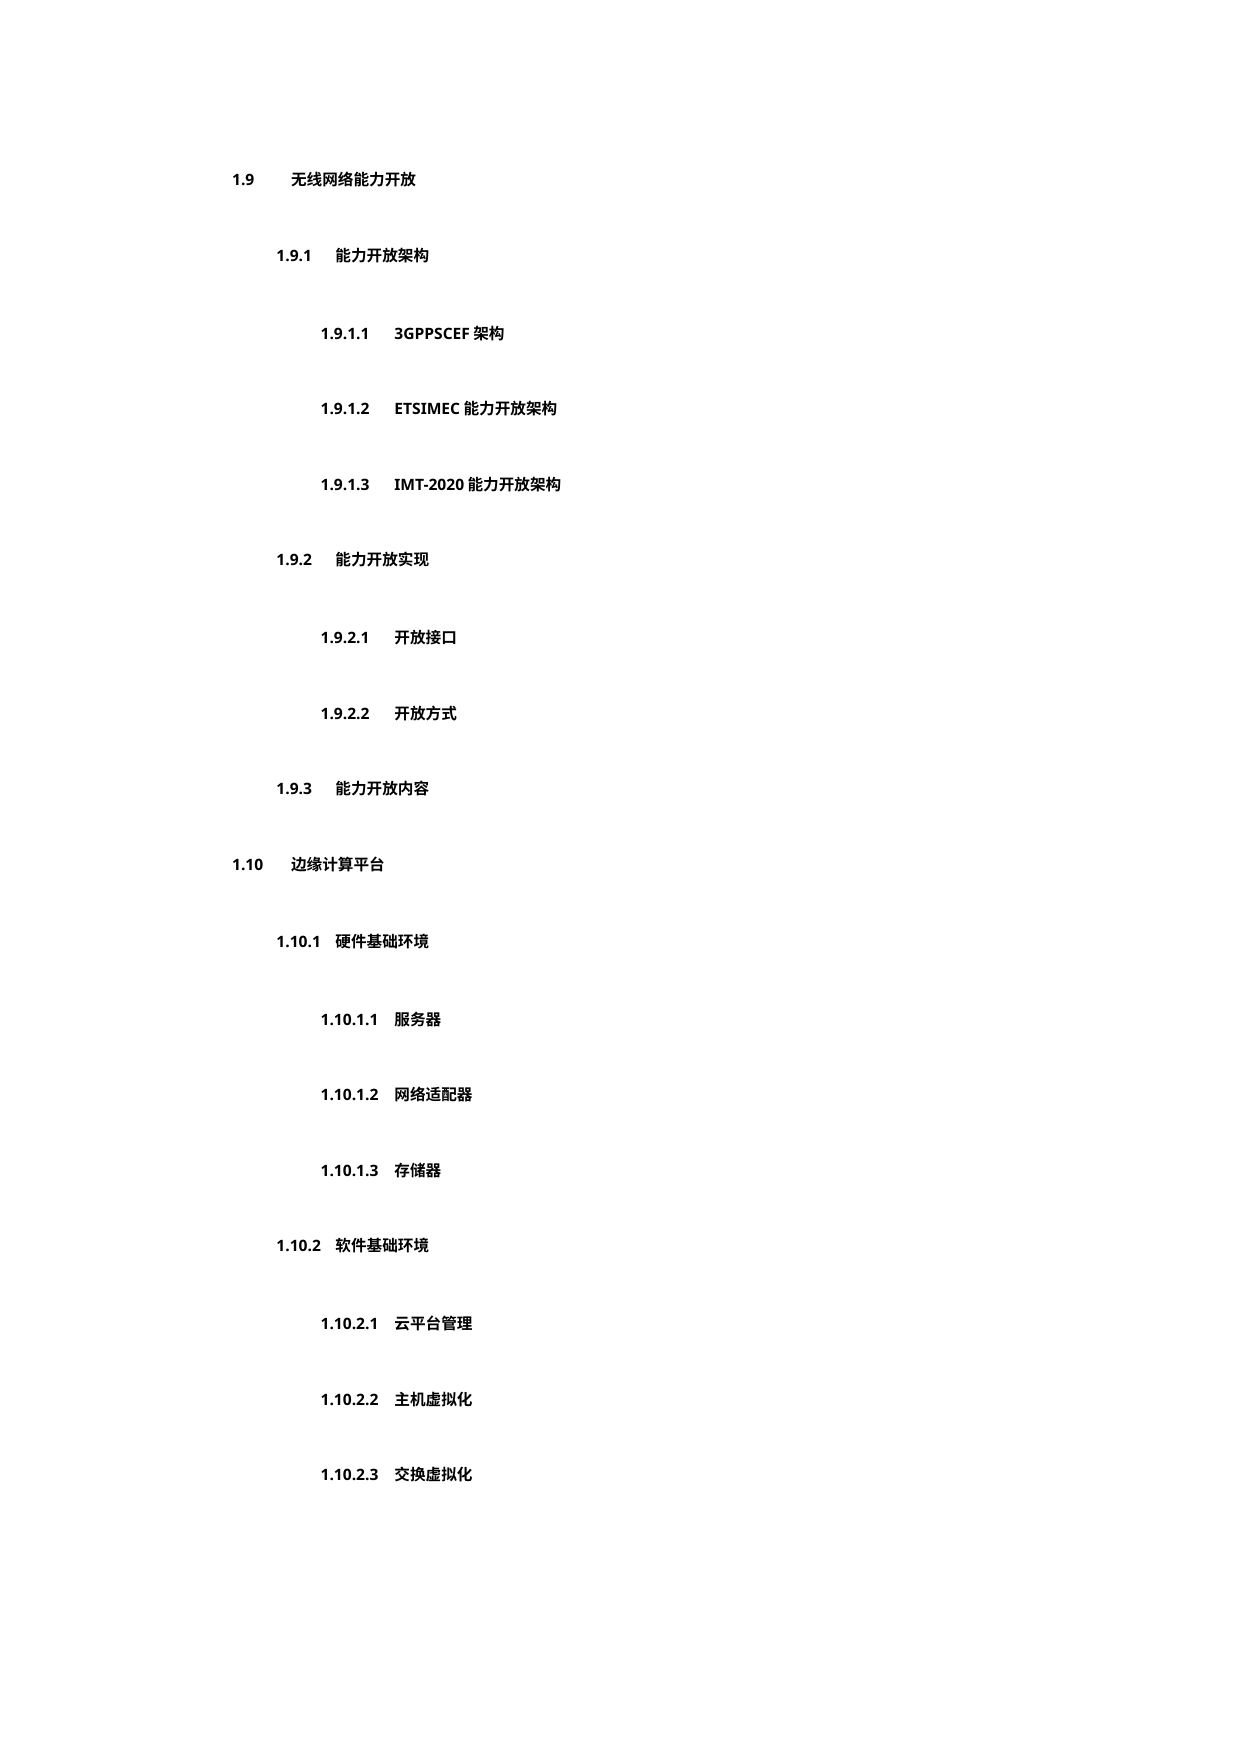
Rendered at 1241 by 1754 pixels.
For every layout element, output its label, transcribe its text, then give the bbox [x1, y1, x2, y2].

subtitle 服务器 [320, 1002, 1053, 1035]
subtitle IMT-2020能力开放架构 [320, 467, 1053, 500]
subtitle 云平台管理 [320, 1307, 1053, 1339]
subtitle 主机虚拟化 [320, 1382, 1053, 1414]
subtitle 边缘计算平台 [232, 848, 1053, 880]
subtitle 3GPPSCEF架构 [320, 316, 1053, 349]
subtitle 开放接口 [320, 621, 1053, 653]
subtitle 硬件基础环境 [276, 924, 1053, 956]
subtitle 网络适配器 [320, 1078, 1053, 1110]
subtitle 能力开放内容 [276, 772, 1053, 804]
subtitle ETSIMEC能力开放架构 [320, 392, 1053, 424]
subtitle 能力开放实现 [276, 543, 1053, 575]
subtitle 无线网络能力开放 [232, 162, 1053, 194]
subtitle 交换虚拟化 [320, 1457, 1053, 1490]
subtitle 开放方式 [320, 696, 1053, 729]
subtitle 软件基础环境 [276, 1228, 1053, 1261]
subtitle 存储器 [320, 1153, 1053, 1186]
subtitle 能力开放架构 [276, 238, 1053, 271]
